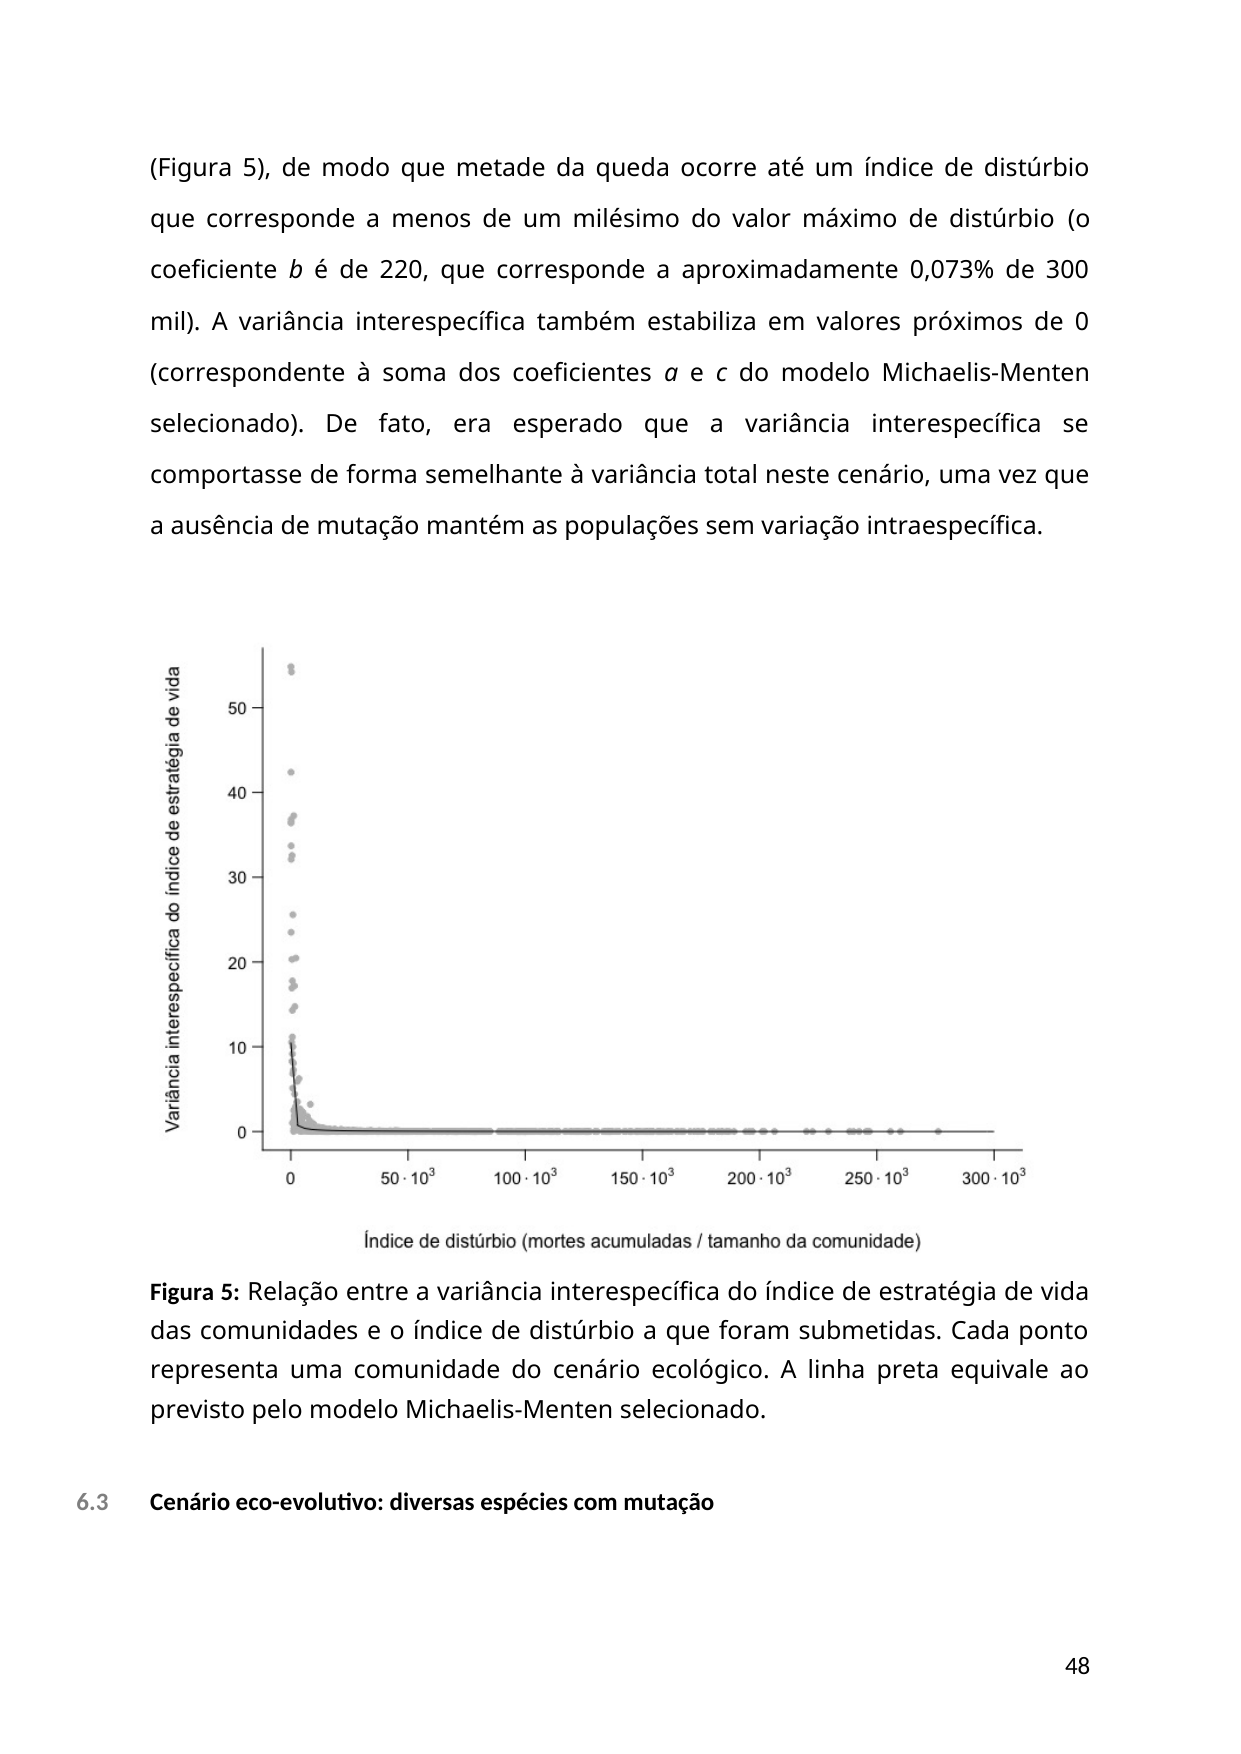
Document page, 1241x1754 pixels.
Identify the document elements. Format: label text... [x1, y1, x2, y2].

picture [150, 558, 1090, 1263]
text Figura 5: Relação entre a variância interespecífica do índice de estratégia de vida das comunidades e o índice de distúrbio a que foram submetidas. Cada ponto representa uma comunidade do cenário ecológico. A linha preta equivale ao previsto pelo modelo Michaelis-Menten selecionado. [150, 1274, 1090, 1425]
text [150, 150, 1090, 541]
subtitle 6.3 Cenário eco-evolutivo: diversas espécies com mutação [76, 1486, 1090, 1516]
